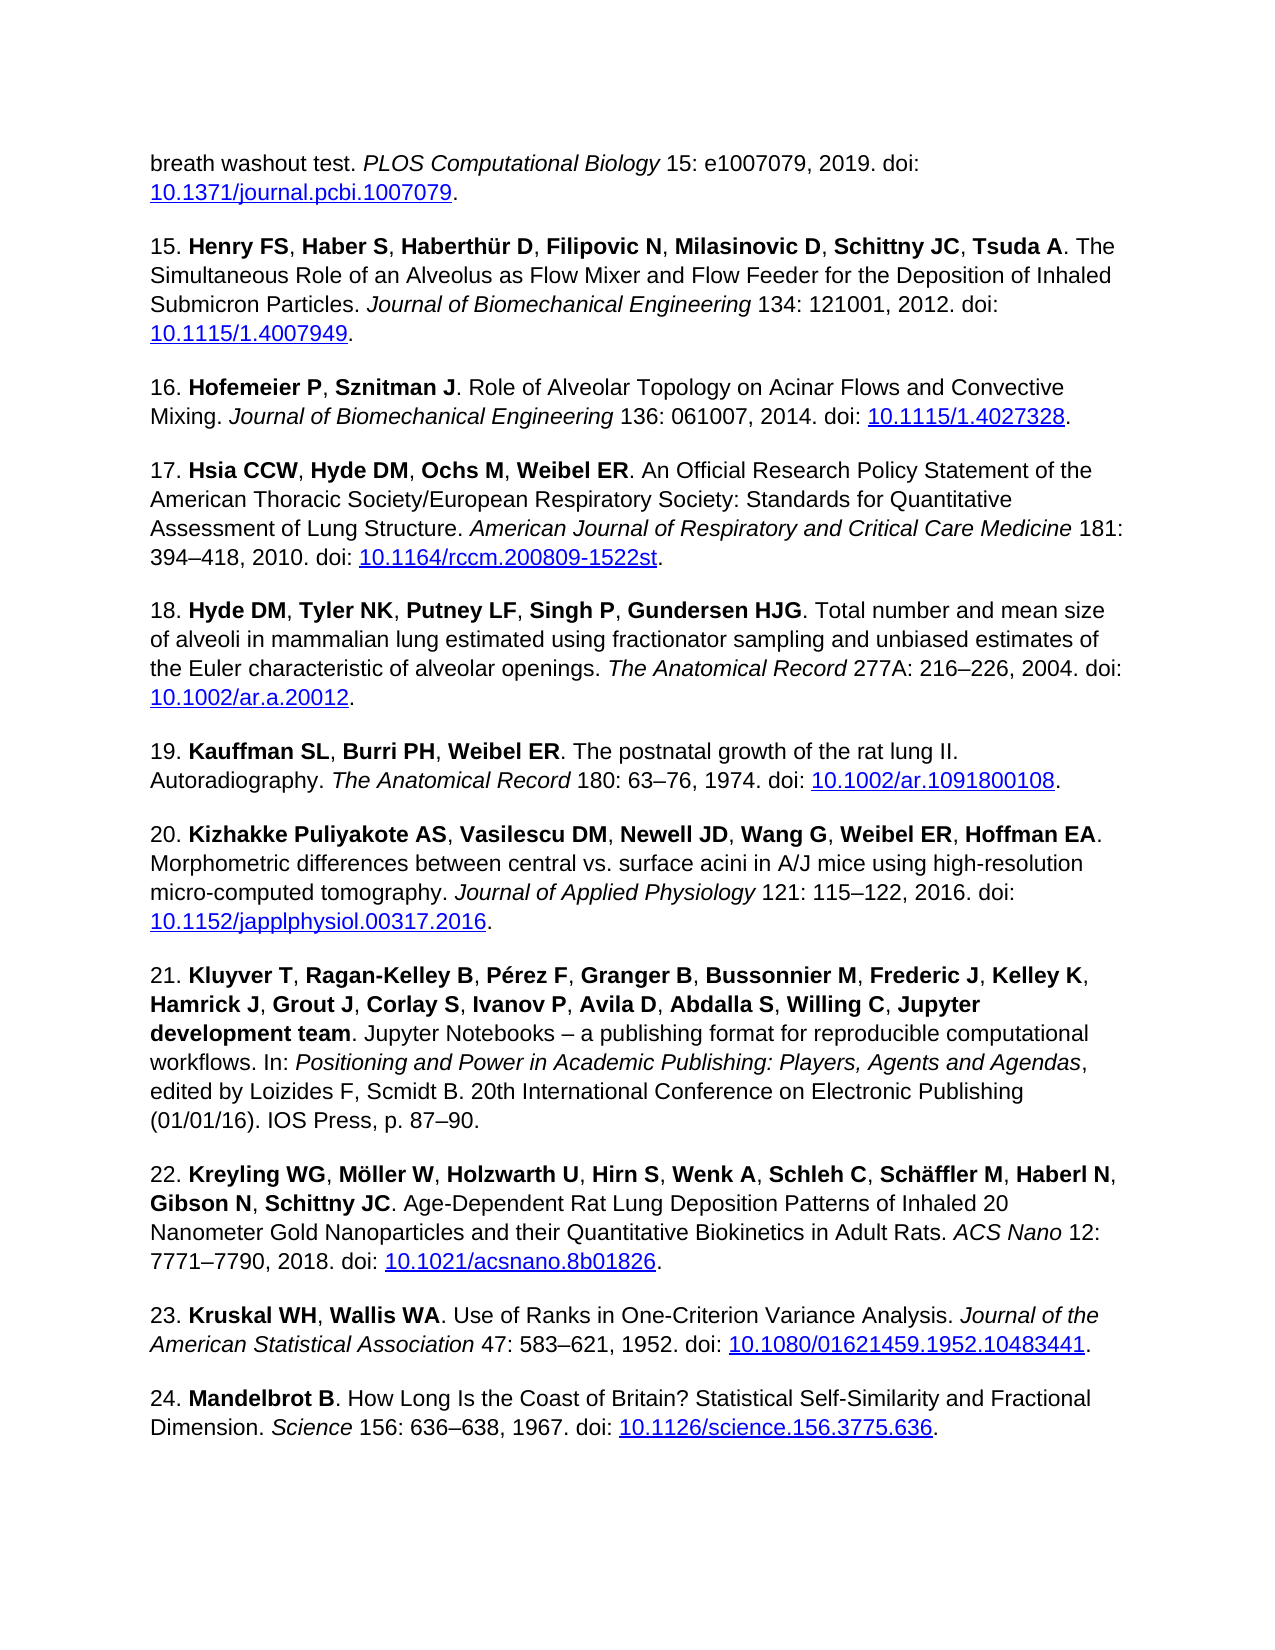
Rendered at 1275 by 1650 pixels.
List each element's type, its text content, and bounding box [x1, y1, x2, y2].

text 21. Kluyver T, Ragan-Kelley B, Pérez F, Granger B, Bussonnier M, Frederic J, Kelley K, Hamrick J, Grout J, Corlay S, Ivanov P, Avila D, Abdalla S, Willing C, Jupyter development team. Jupyter Notebooks – a publishing format for reproducible computational workflows. In: Positioning and Power in Academic Publishing: Players, Agents and Agendas, edited by Loizides F, Scmidt B. 20th International Conference on Electronic Publishing (01/01/16). IOS Press, p. 87–90. [150, 962, 1125, 1133]
text 22. Kreyling WG, Möller W, Holzwarth U, Hirn S, Wenk A, Schleh C, Schäffler M, Haberl N, Gibson N, Schittny JC. Age-Dependent Rat Lung Deposition Patterns of Inhaled 20 Nanometer Gold Nanoparticles and their Quantitative Biokinetics in Adult Rats. ACS Nano 12: 7771–7790, 2018. doi: 10.1021/acsnano.8b01826. [150, 1161, 1125, 1274]
text 23. Kruskal WH, Wallis WA. Use of Ranks in One-Criterion Variance Analysis. Journal of the American Statistical Association 47: 583–621, 1952. doi: 10.1080/01621459.1952.10483441. [150, 1302, 1125, 1357]
text 20. Kizhakke Puliyakote AS, Vasilescu DM, Newell JD, Wang G, Weibel ER, Hoffman EA. Morphometric differences between central vs. surface acini in A/J mice using high-resolution micro-computed tomography. Journal of Applied Physiology 121: 115–122, 2016. doi: 10.1152/japplphysiol.00317.2016. [150, 821, 1125, 934]
text 16. Hofemeier P, Sznitman J. Role of Alveolar Topology on Acinar Flows and Convective Mixing. Journal of Biomechanical Engineering 136: 061007, 2014. doi: 10.1115/1.4027328. [150, 374, 1125, 429]
text 15. Henry FS, Haber S, Haberthür D, Filipovic N, Milasinovic D, Schittny JC, Tsuda A. The Simultaneous Role of an Alveolus as Flow Mixer and Flow Feeder for the Deposition of Inhaled Submicron Particles. Journal of Biomechanical Engineering 134: 121001, 2012. doi: 10.1115/1.4007949. [150, 233, 1125, 346]
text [150, 150, 1125, 205]
text 17. Hsia CCW, Hyde DM, Ochs M, Weibel ER. An Official Research Policy Statement of the American Thoracic Society/European Respiratory Society: Standards for Quantitative Assessment of Lung Structure. American Journal of Respiratory and Critical Care Medicine 181: 394–418, 2010. doi: 10.1164/rccm.200809-1522st. [150, 457, 1125, 570]
text 18. Hyde DM, Tyler NK, Putney LF, Singh P, Gundersen HJG. Total number and mean size of alveoli in mammalian lung estimated using fractionator sampling and unbiased estimates of the Euler characteristic of alveolar openings. The Anatomical Record 277A: 216–226, 2004. doi: 10.1002/ar.a.20012. [150, 597, 1125, 711]
text 24. Mandelbrot B. How Long Is the Coast of Britain? Statistical Self-Similarity and Fractional Dimension. Science 156: 636–638, 1967. doi: 10.1126/science.156.3775.636. [150, 1384, 1125, 1440]
text 19. Kauffman SL, Burri PH, Weibel ER. The postnatal growth of the rat lung II. Autoradiography. The Anatomical Record 180: 63–76, 1974. doi: 10.1002/ar.1091800108. [150, 738, 1125, 794]
